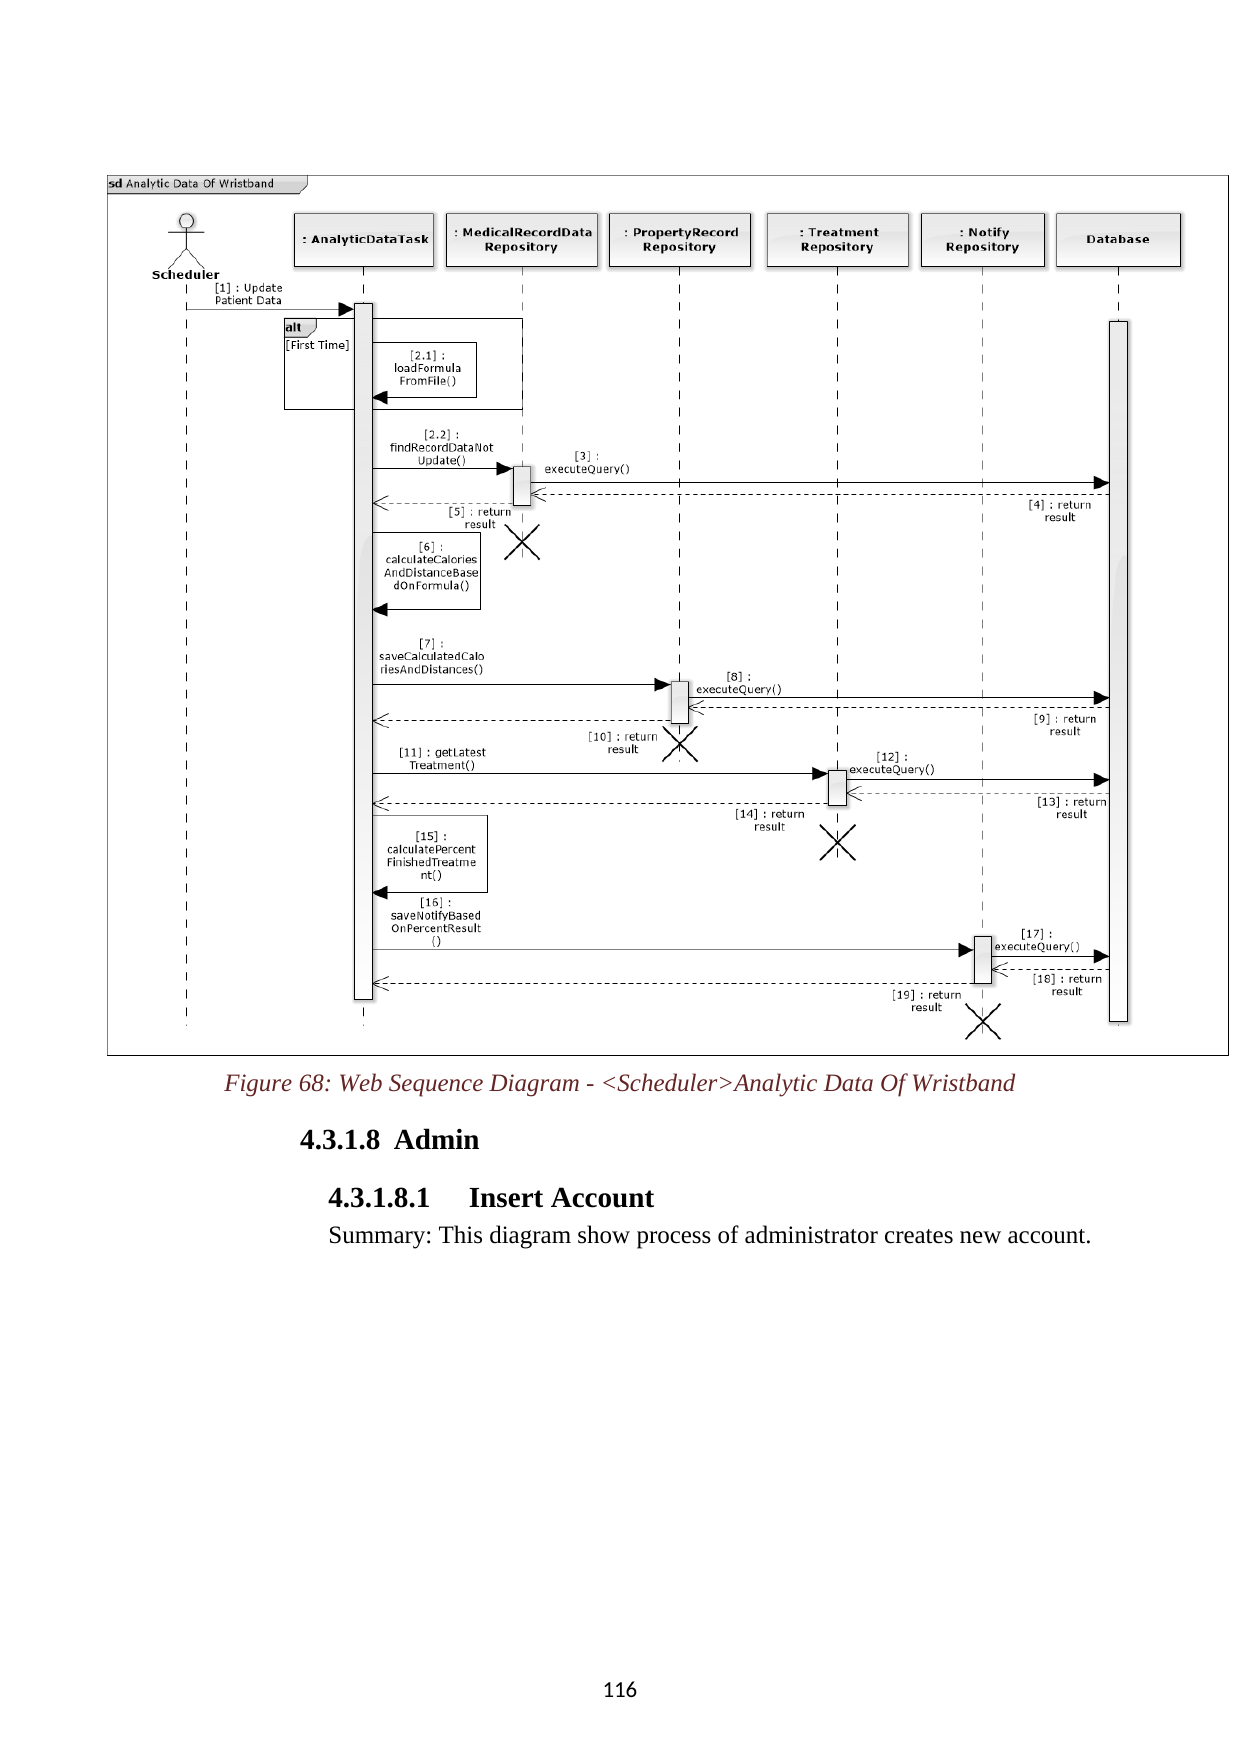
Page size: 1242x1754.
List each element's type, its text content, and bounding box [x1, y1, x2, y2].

picture [93, 162, 1242, 1069]
text Figure 68: Web Sequence Diagram - <Scheduler>Analytic Data Of Wristband [94, 1069, 1146, 1097]
text Summary: This diagram show process of administrator creates new account. [328, 1220, 1146, 1249]
subtitle Insert Account [328, 1181, 1146, 1214]
subtitle Admin [300, 1122, 1146, 1156]
